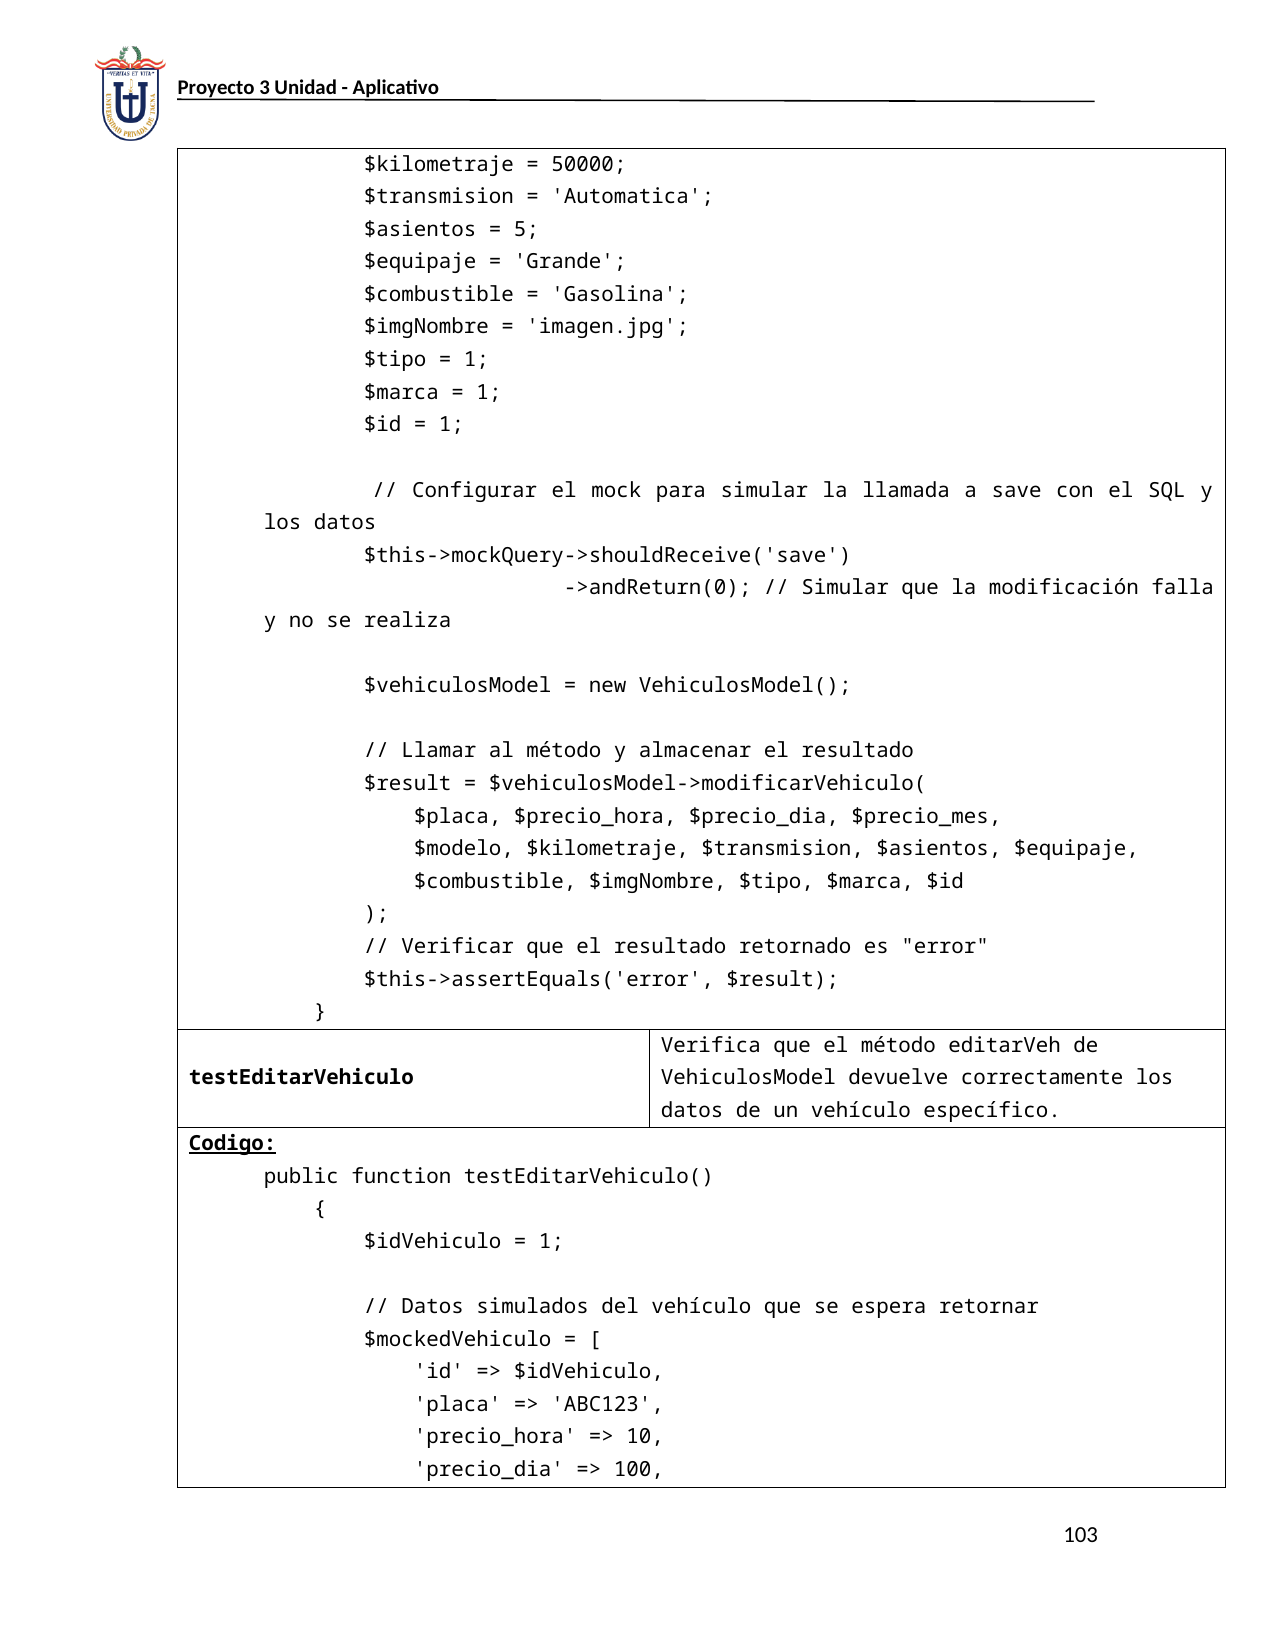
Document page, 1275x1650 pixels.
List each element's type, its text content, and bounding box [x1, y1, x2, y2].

picture [94, 45, 166, 141]
table_cell testEditarVehiculo [178, 1030, 649, 1127]
table_cell Verifica que el método editarVeh de VehiculosModel devuelve correctamente los datos de un vehículo específico. [650, 1030, 1225, 1127]
